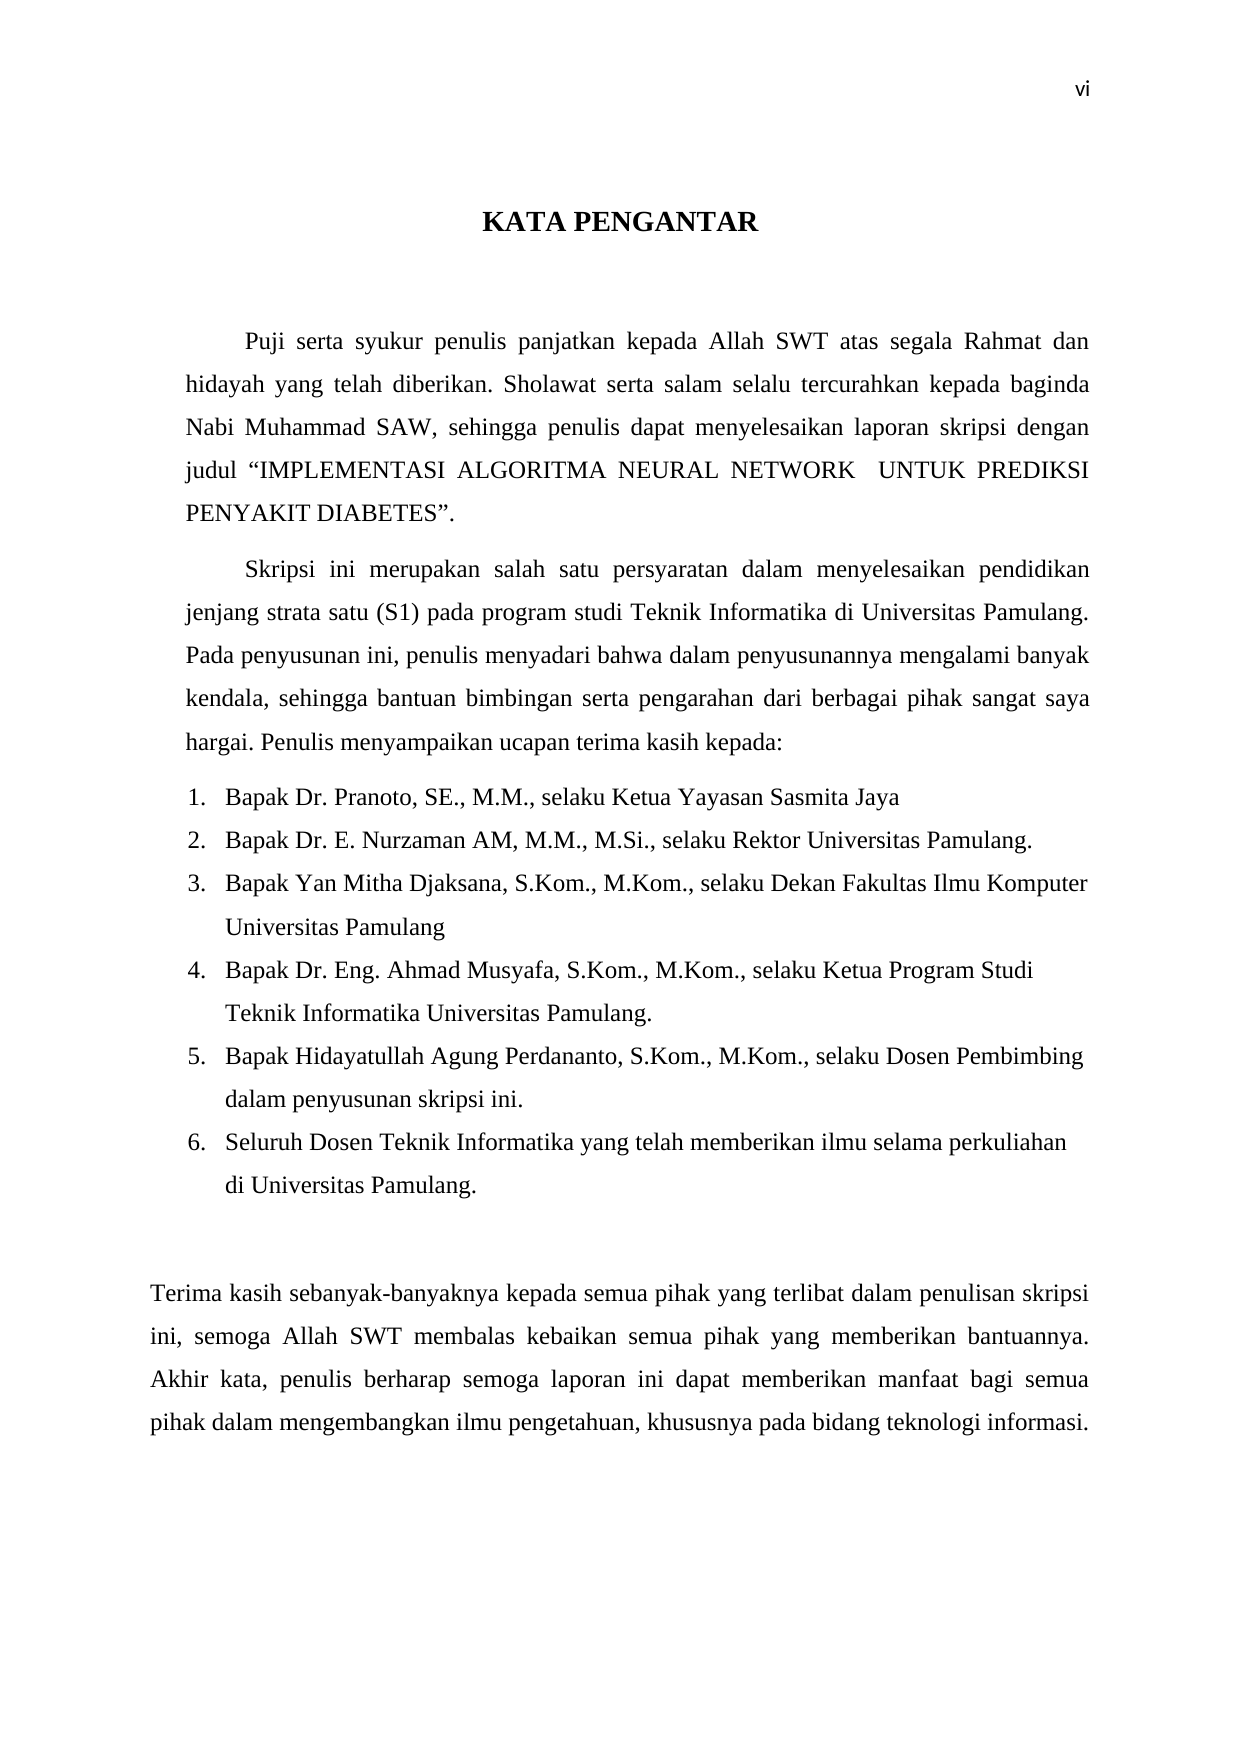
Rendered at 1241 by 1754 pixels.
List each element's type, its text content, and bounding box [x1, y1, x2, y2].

list Bapak Dr. Pranoto, SE., M.M., selaku Ketua Yayasan Sasmita Jaya [187, 782, 1090, 811]
subtitle KATA PENGANTAR [150, 204, 1090, 237]
list Bapak Dr. Eng. Ahmad Musyafa, S.Kom., M.Kom., selaku Ketua Program Studi Teknik Informatika Universitas Pamulang. [187, 955, 1090, 1027]
text Terima kasih sebanyak-banyaknya kepada semua pihak yang terlibat dalam penulisan skripsi ini, semoga Allah SWT membalas kebaikan semua pihak yang memberikan bantuannya. Akhir kata, penulis berharap semoga laporan ini dapat memberikan manfaat bagi semua pihak dalam mengembangkan ilmu pengetahuan, khususnya pada bidang teknologi informasi. [150, 1278, 1090, 1436]
list Seluruh Dosen Teknik Informatika yang telah memberikan ilmu selama perkuliahan di Universitas Pamulang. [187, 1127, 1090, 1199]
text Puji serta syukur penulis panjatkan kepada Allah SWT atas segala Rahmat dan hidayah yang telah diberikan. Sholawat serta salam selalu tercurahkan kepada baginda Nabi Muhammad SAW, sehingga penulis dapat menyelesaikan laporan skripsi dengan judul “IMPLEMENTASI ALGORITMA NEURAL NETWORK UNTUK PREDIKSI PENYAKIT DIABETES”. [185, 326, 1090, 527]
list Bapak Dr. E. Nurzaman AM, M.M., M.Si., selaku Rektor Universitas Pamulang. [187, 825, 1090, 854]
list Bapak Yan Mitha Djaksana, S.Kom., M.Kom., selaku Dekan Fakultas Ilmu Komputer Universitas Pamulang [187, 868, 1090, 940]
list Bapak Hidayatullah Agung Perdananto, S.Kom., M.Kom., selaku Dosen Pembimbing dalam penyusunan skripsi ini. [187, 1041, 1090, 1113]
text Skripsi ini merupakan salah satu persyaratan dalam menyelesaikan pendidikan jenjang strata satu (S1) pada program studi Teknik Informatika di Universitas Pamulang. Pada penyusunan ini, penulis menyadari bahwa dalam penyusunannya mengalami banyak kendala, sehingga bantuan bimbingan serta pengarahan dari berbagai pihak sangat saya hargai. Penulis menyampaikan ucapan terima kasih kepada: [185, 554, 1090, 755]
